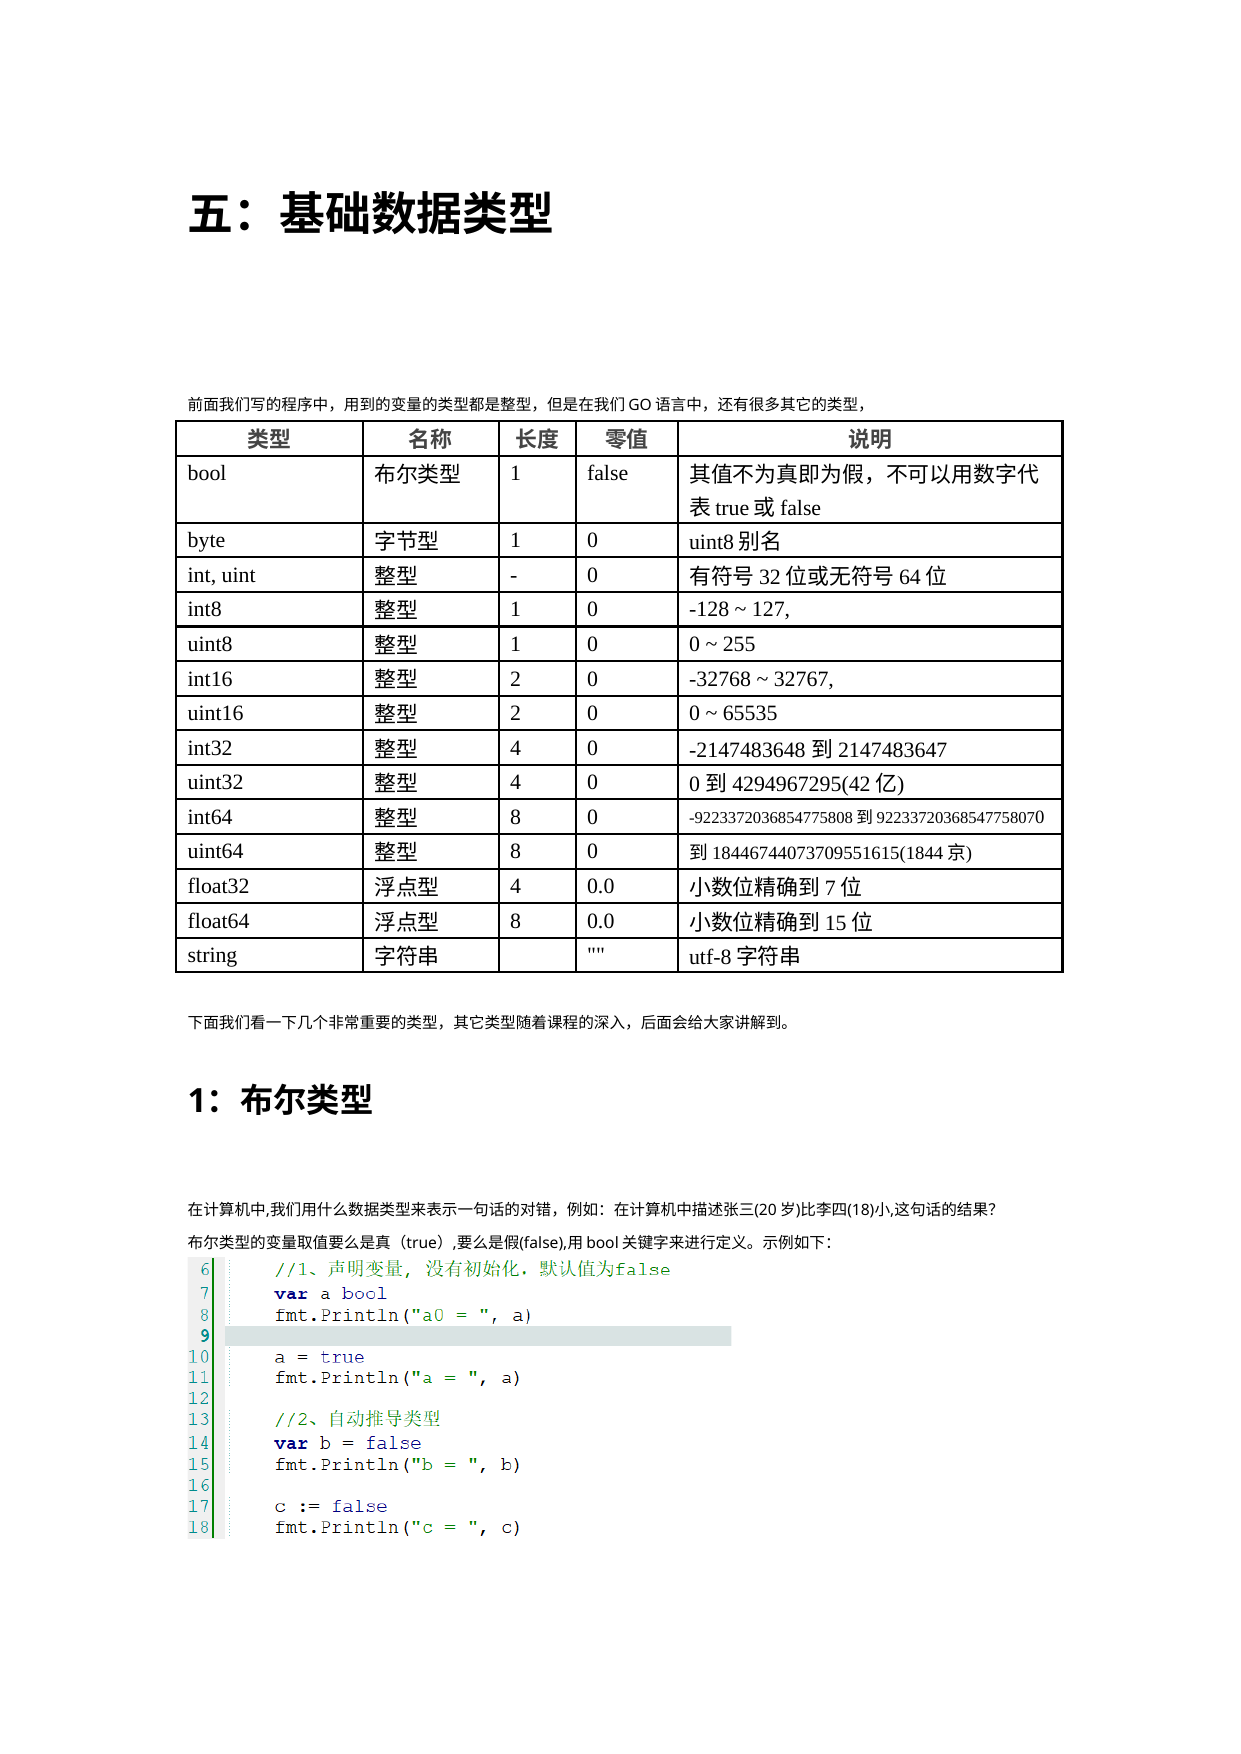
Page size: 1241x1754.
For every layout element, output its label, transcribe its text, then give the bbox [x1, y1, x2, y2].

table_cell 0 [577, 697, 677, 729]
table_cell 0 [577, 731, 677, 764]
table_cell 2 [500, 662, 575, 694]
table_cell 整型 [364, 628, 498, 660]
table_header 长度 [500, 422, 575, 454]
table_cell 整型 [364, 835, 498, 867]
table_cell 1 [500, 524, 575, 556]
table_cell 0 [577, 628, 677, 660]
subtitle 1：布尔类型 [187, 1065, 1053, 1130]
table_cell string [177, 939, 362, 971]
table_header 名称 [364, 422, 498, 454]
table_cell 0 到 4294967295(42亿) [679, 766, 1061, 798]
table_cell 整型 [364, 593, 498, 625]
table_cell 整型 [364, 731, 498, 764]
table_cell 0 [577, 593, 677, 625]
table_cell 4 [500, 731, 575, 764]
table_cell bool [177, 457, 362, 522]
picture [187, 1257, 732, 1539]
table_cell [500, 939, 575, 971]
table_cell 0.0 [577, 870, 677, 902]
table_cell "" [577, 939, 677, 971]
table_cell int16 [177, 662, 362, 694]
table_cell 0 [577, 766, 677, 798]
table_cell -2147483648 到 2147483647 [679, 731, 1061, 764]
table_cell 字符串 [364, 939, 498, 971]
subtitle 五：基础数据类型 [187, 162, 1053, 259]
table_cell -32768 ~ 32767, [679, 662, 1061, 694]
table_cell 0.0 [577, 904, 677, 937]
table_cell 8 [500, 800, 575, 833]
table_cell 小数位精确到15位 [679, 904, 1061, 937]
table_cell byte [177, 524, 362, 556]
table_cell int8 [177, 593, 362, 625]
table_cell 4 [500, 766, 575, 798]
table_cell int, uint [177, 558, 362, 591]
table_cell 0 [577, 524, 677, 556]
table_cell 有符号32位或无符号64位 [679, 558, 1061, 591]
table_cell float64 [177, 904, 362, 937]
table_cell 8 [500, 904, 575, 937]
table_cell 0 [577, 835, 677, 867]
table_cell 到 18446744073709551615(1844京) [679, 835, 1061, 867]
table_cell 整型 [364, 558, 498, 591]
table_cell 1 [500, 628, 575, 660]
table_cell -9223372036854775808到 92233720368547758070 [679, 800, 1061, 833]
table_cell 其值不为真即为假，不可以用数字代表true或false [679, 457, 1061, 522]
table_cell 1 [500, 457, 575, 522]
table_cell 0 ~ 65535 [679, 697, 1061, 729]
table_cell int32 [177, 731, 362, 764]
table_cell 浮点型 [364, 904, 498, 937]
table_cell int64 [177, 800, 362, 833]
table_cell uint16 [177, 697, 362, 729]
text 下面我们看一下几个非常重要的类型，其它类型随着课程的深入，后面会给大家讲解到。 [187, 1006, 1053, 1038]
text 前面我们写的程序中，用到的变量的类型都是整型，但是在我们GO语言中，还有很多其它的类型， [187, 387, 1053, 420]
table_cell 0 [577, 662, 677, 694]
table_cell 8 [500, 835, 575, 867]
table_cell 整型 [364, 662, 498, 694]
text 布尔类型的变量取值要么是真（true）,要么是假(false),用bool关键字来进行定义。示例如下： [187, 1225, 1053, 1258]
table_cell 0 [577, 558, 677, 591]
table_cell float32 [177, 870, 362, 902]
table_cell uint8别名 [679, 524, 1061, 556]
table_cell 0 [577, 800, 677, 833]
table_cell utf-8字符串 [679, 939, 1061, 971]
text 在计算机中,我们用什么数据类型来表示一句话的对错，例如：在计算机中描述张三(20岁)比李四(18)小,这句话的结果？ [187, 1193, 1053, 1225]
table_cell uint8 [177, 628, 362, 660]
table_cell 字节型 [364, 524, 498, 556]
table_cell 整型 [364, 800, 498, 833]
table_header 说明 [679, 422, 1061, 454]
table_cell - [500, 558, 575, 591]
table_cell uint32 [177, 766, 362, 798]
table_cell 4 [500, 870, 575, 902]
table_header 类型 [177, 422, 362, 454]
table_cell -128 ~ 127, [679, 593, 1061, 625]
table_cell 1 [500, 593, 575, 625]
table_cell 0 ~ 255 [679, 628, 1061, 660]
table_cell uint64 [177, 835, 362, 867]
table_cell 2 [500, 697, 575, 729]
table_cell false [577, 457, 677, 522]
table_cell 布尔类型 [364, 457, 498, 522]
table_cell 浮点型 [364, 870, 498, 902]
table_cell 整型 [364, 697, 498, 729]
table_cell 整型 [364, 766, 498, 798]
table_header 零值 [577, 422, 677, 454]
table_cell 小数位精确到7位 [679, 870, 1061, 902]
